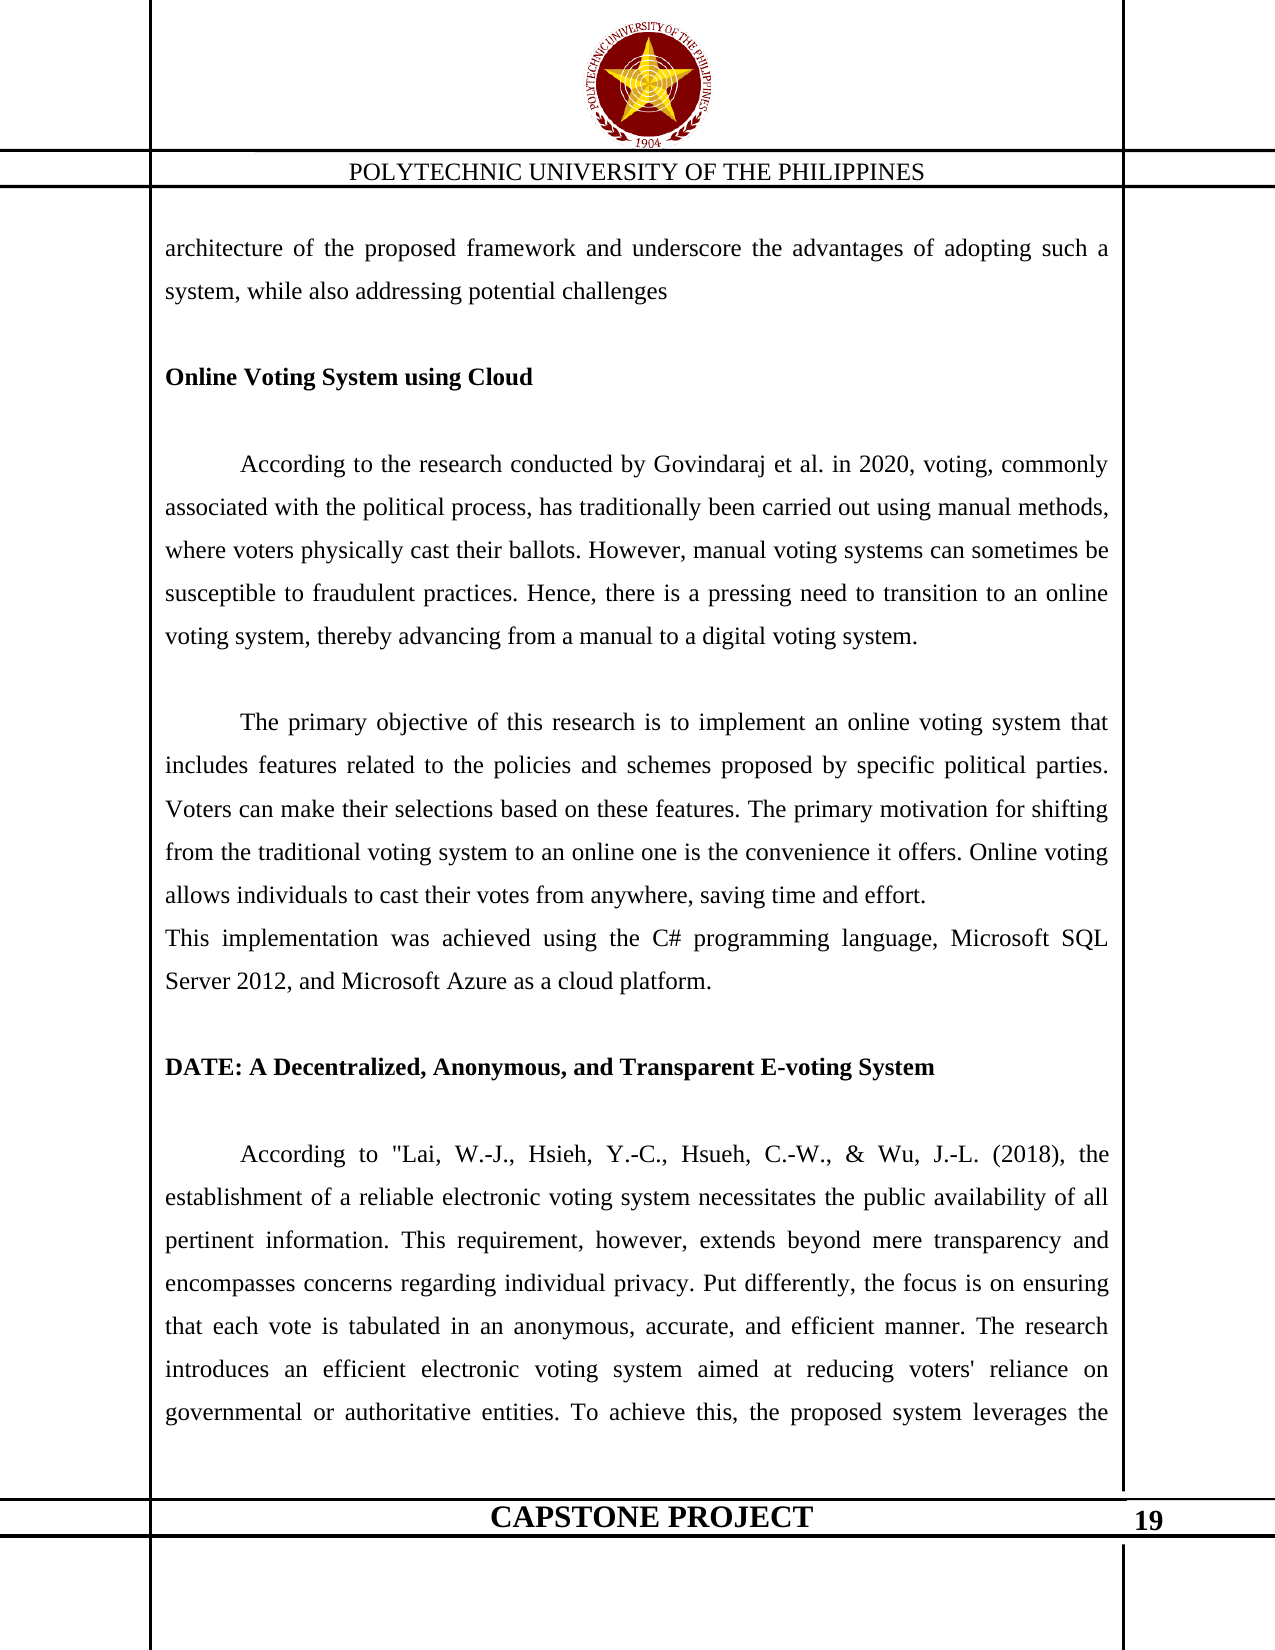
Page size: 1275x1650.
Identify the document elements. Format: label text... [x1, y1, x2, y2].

picture [583, 20, 712, 148]
text Online Voting System using Cloud [165, 362, 1110, 391]
text This implementation was achieved using the C# programming language, Microsoft SQL Server 2012, and Microsoft Azure as a cloud platform. [165, 923, 1110, 995]
text DATE: A Decentralized, Anonymous, and Transparent E-voting System [165, 1052, 1110, 1081]
text The primary objective of this research is to implement an online voting system that includes features related to the policies and schemes proposed by specific political parties. Voters can make their selections based on these features. The primary motivation for shifting from the traditional voting system to an online one is the convenience it offers. Online voting allows individuals to cast their votes from anywhere, saving time and effort. [165, 707, 1110, 909]
text According to the research conducted by Govindaraj et al. in 2020, voting, commonly associated with the political process, has traditionally been carried out using manual methods, where voters physically cast their ballots. However, manual voting systems can sometimes be susceptible to fraudulent practices. Hence, there is a pressing need to transition to an online voting system, thereby advancing from a manual to a digital voting system. [165, 449, 1110, 650]
